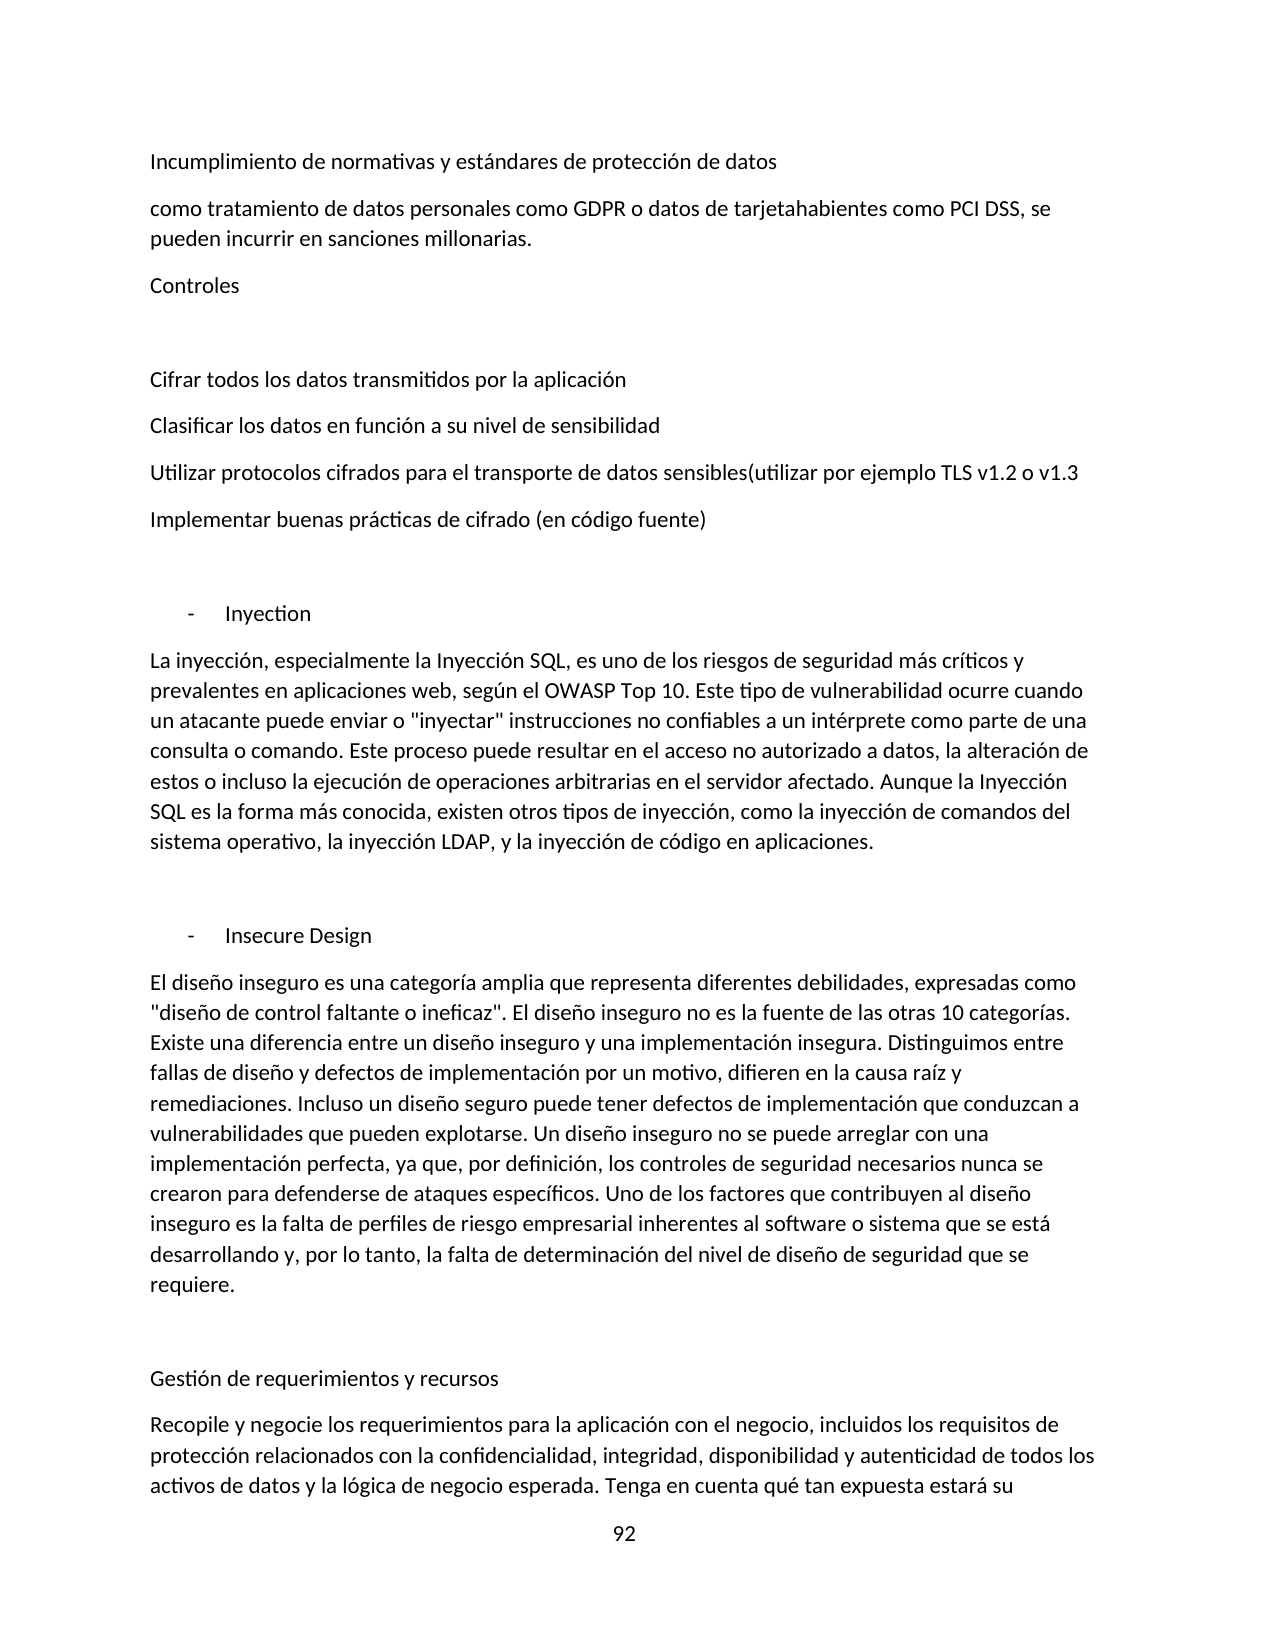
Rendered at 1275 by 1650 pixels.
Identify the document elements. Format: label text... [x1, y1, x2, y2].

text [150, 1411, 1098, 1499]
list Insecure Design [187, 921, 1098, 949]
text La inyección, especialmente la Inyección SQL, es uno de los riesgos de seguridad más críticos y prevalentes en aplicaciones web, según el OWASP Top 10. Este tipo de vulnerabilidad ocurre cuando un atacante puede enviar o "inyectar" instrucciones no confiables a un intérprete como parte de una consulta o comando. Este proceso puede resultar en el acceso no autorizado a datos, la alteración de estos o incluso la ejecución de operaciones arbitrarias en el servidor afectado. Aunque la Inyección SQL es la forma más conocida, existen otros tipos de inyección, como la inyección de comandos del sistema operativo, la inyección LDAP, y la inyección de código en aplicaciones. [150, 646, 1098, 855]
text Clasificar los datos en función a su nivel de sensibilidad [150, 412, 1098, 439]
text Implementar buenas prácticas de cifrado (en código fuente) [150, 505, 1098, 533]
list Inyection [187, 599, 1098, 627]
text Utilizar protocolos cifrados para el transporte de datos sensibles(utilizar por ejemplo TLS v1.2 o v1.3 [150, 458, 1098, 486]
text Cifrar todos los datos transmitidos por la aplicación [150, 365, 1098, 393]
text Controles [150, 271, 1098, 299]
text Incumplimiento de normativas y estándares de protección de datos [150, 147, 1098, 175]
text como tratamiento de datos personales como GDPR o datos de tarjetahabientes como PCI DSS, se pueden incurrir en sanciones millonarias. [150, 194, 1098, 252]
text El diseño inseguro es una categoría amplia que representa diferentes debilidades, expresadas como "diseño de control faltante o ineficaz". El diseño inseguro no es la fuente de las otras 10 categorías. Existe una diferencia entre un diseño inseguro y una implementación insegura. Distinguimos entre fallas de diseño y defectos de implementación por un motivo, difieren en la causa raíz y remediaciones. Incluso un diseño seguro puede tener defectos de implementación que conduzcan a vulnerabilidades que pueden explotarse. Un diseño inseguro no se puede arreglar con una implementación perfecta, ya que, por definición, los controles de seguridad necesarios nunca se crearon para defenderse de ataques específicos. Uno de los factores que contribuyen al diseño inseguro es la falta de perfiles de riesgo empresarial inherentes al software o sistema que se está desarrollando y, por lo tanto, la falta de determinación del nivel de diseño de seguridad que se requiere. [150, 968, 1098, 1298]
text Gestión de requerimientos y recursos [150, 1364, 1098, 1392]
